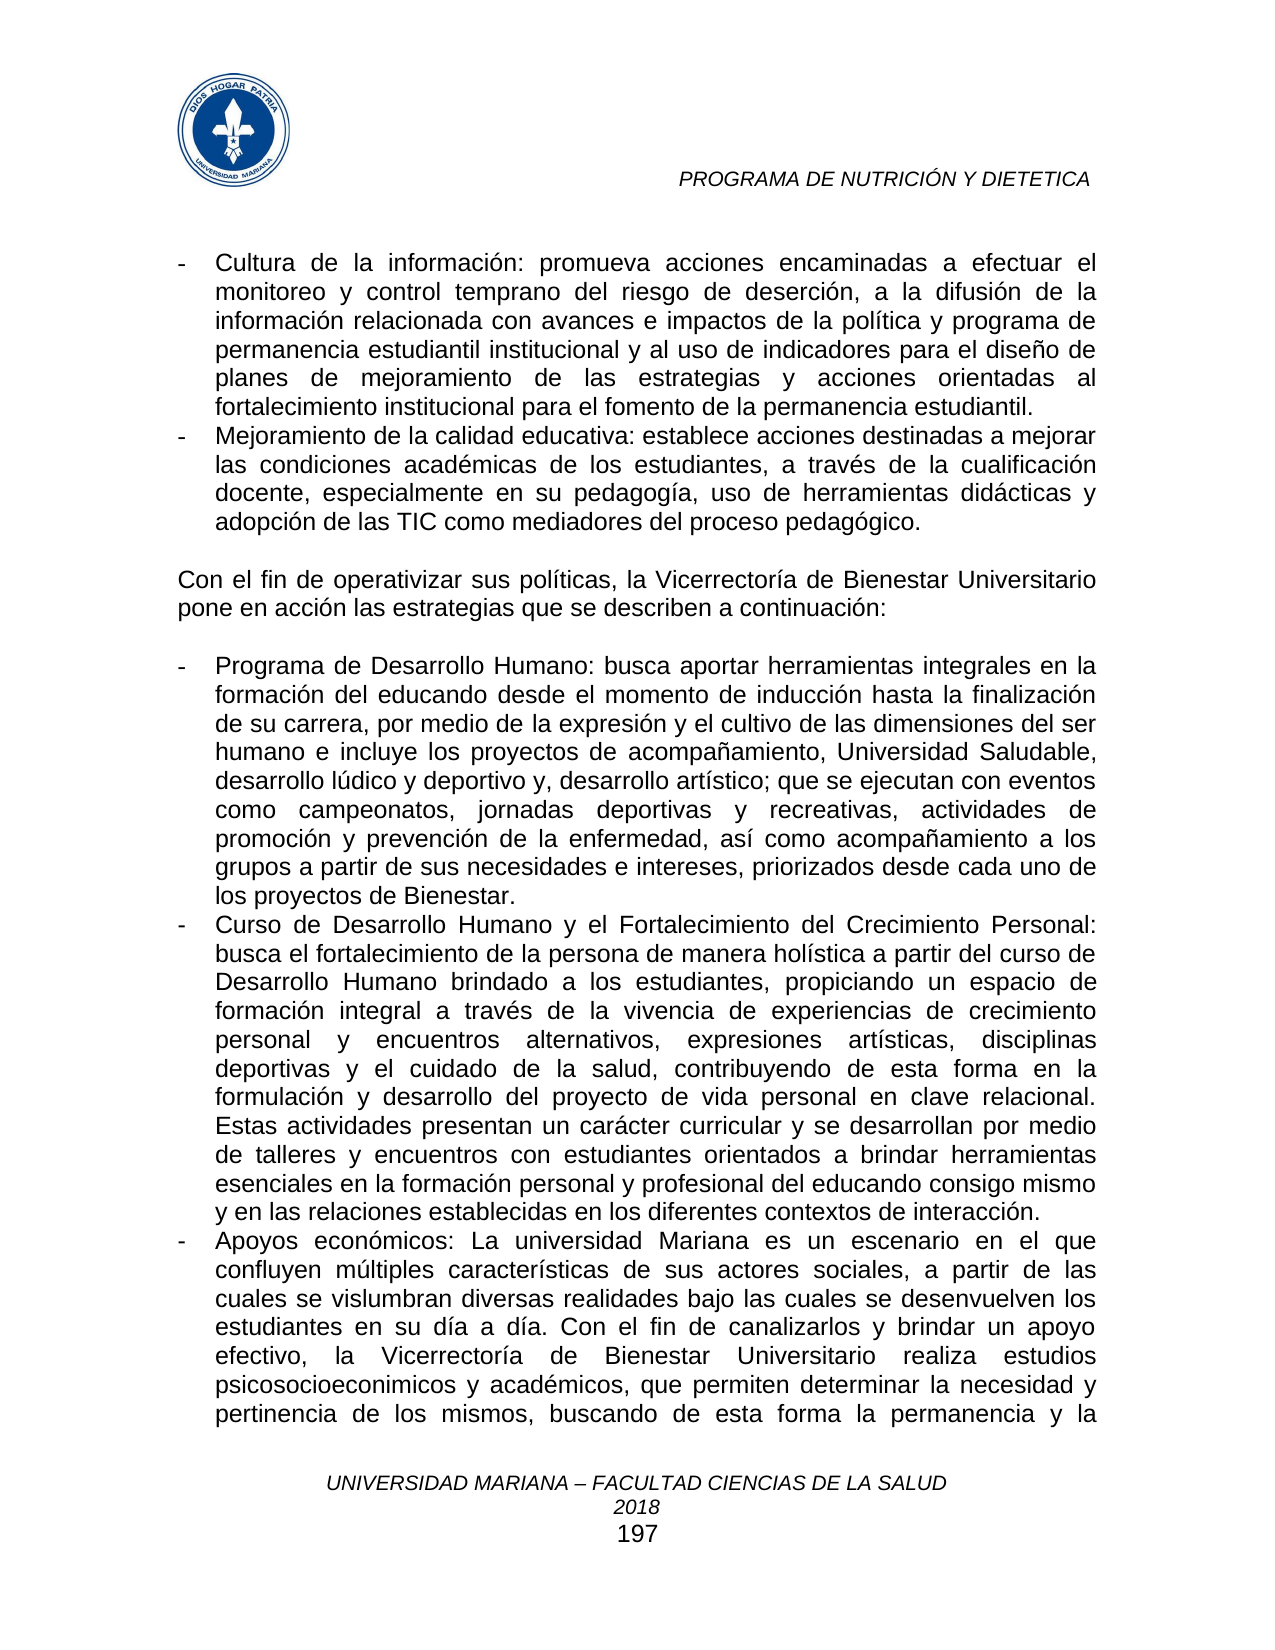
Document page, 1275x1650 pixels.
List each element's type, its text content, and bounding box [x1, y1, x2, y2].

text Con el fin de operativizar sus políticas, la Vicerrectoría de Bienestar Universitario pone en acción las estrategias que se describen a continuación: [177, 565, 1098, 622]
list Cultura de la información: promueva acciones encaminadas a efectuar el monitoreo y control temprano del riesgo de deserción, a la difusión de la información relacionada con avances e impactos de la política y programa de permanencia estudiantil institucional y al uso de indicadores para el diseño de planes de mejoramiento de las estrategias y acciones orientadas al fortalecimiento institucional para el fomento de la permanencia estudiantil. [177, 248, 1098, 421]
picture [177, 73, 290, 187]
list Programa de Desarrollo Humano: busca aportar herramientas integrales en la formación del educando desde el momento de inducción hasta la finalización de su carrera, por medio de la expresión y el cultivo de las dimensiones del ser humano e incluye los proyectos de acompañamiento, Universidad Saludable, desarrollo lúdico y deportivo y, desarrollo artístico; que se ejecutan con eventos como campeonatos, jornadas deportivas y recreativas, actividades de promoción y prevención de la enfermedad, así como acompañamiento a los grupos a partir de sus necesidades e intereses, priorizados desde cada uno de los proyectos de Bienestar. [177, 651, 1098, 910]
list Curso de Desarrollo Humano y el Fortalecimiento del Crecimiento Personal: busca el fortalecimiento de la persona de manera holística a partir del curso de Desarrollo Humano brindado a los estudiantes, propiciando un espacio de formación integral a través de la vivencia de experiencias de crecimiento personal y encuentros alternativos, expresiones artísticas, disciplinas deportivas y el cuidado de la salud, contribuyendo de esta forma en la formulación y desarrollo del proyecto de vida personal en clave relacional. Estas actividades presentan un carácter curricular y se desarrollan por medio de talleres y encuentros con estudiantes orientados a brindar herramientas esenciales en la formación personal y profesional del educando consigo mismo y en las relaciones establecidas en los diferentes contextos de interacción. [177, 910, 1098, 1226]
list Mejoramiento de la calidad educativa: establece acciones destinadas a mejorar las condiciones académicas de los estudiantes, a través de la cualificación docente, especialmente en su pedagogía, uso de herramientas didácticas y adopción de las TIC como mediadores del proceso pedagógico. [177, 421, 1098, 536]
